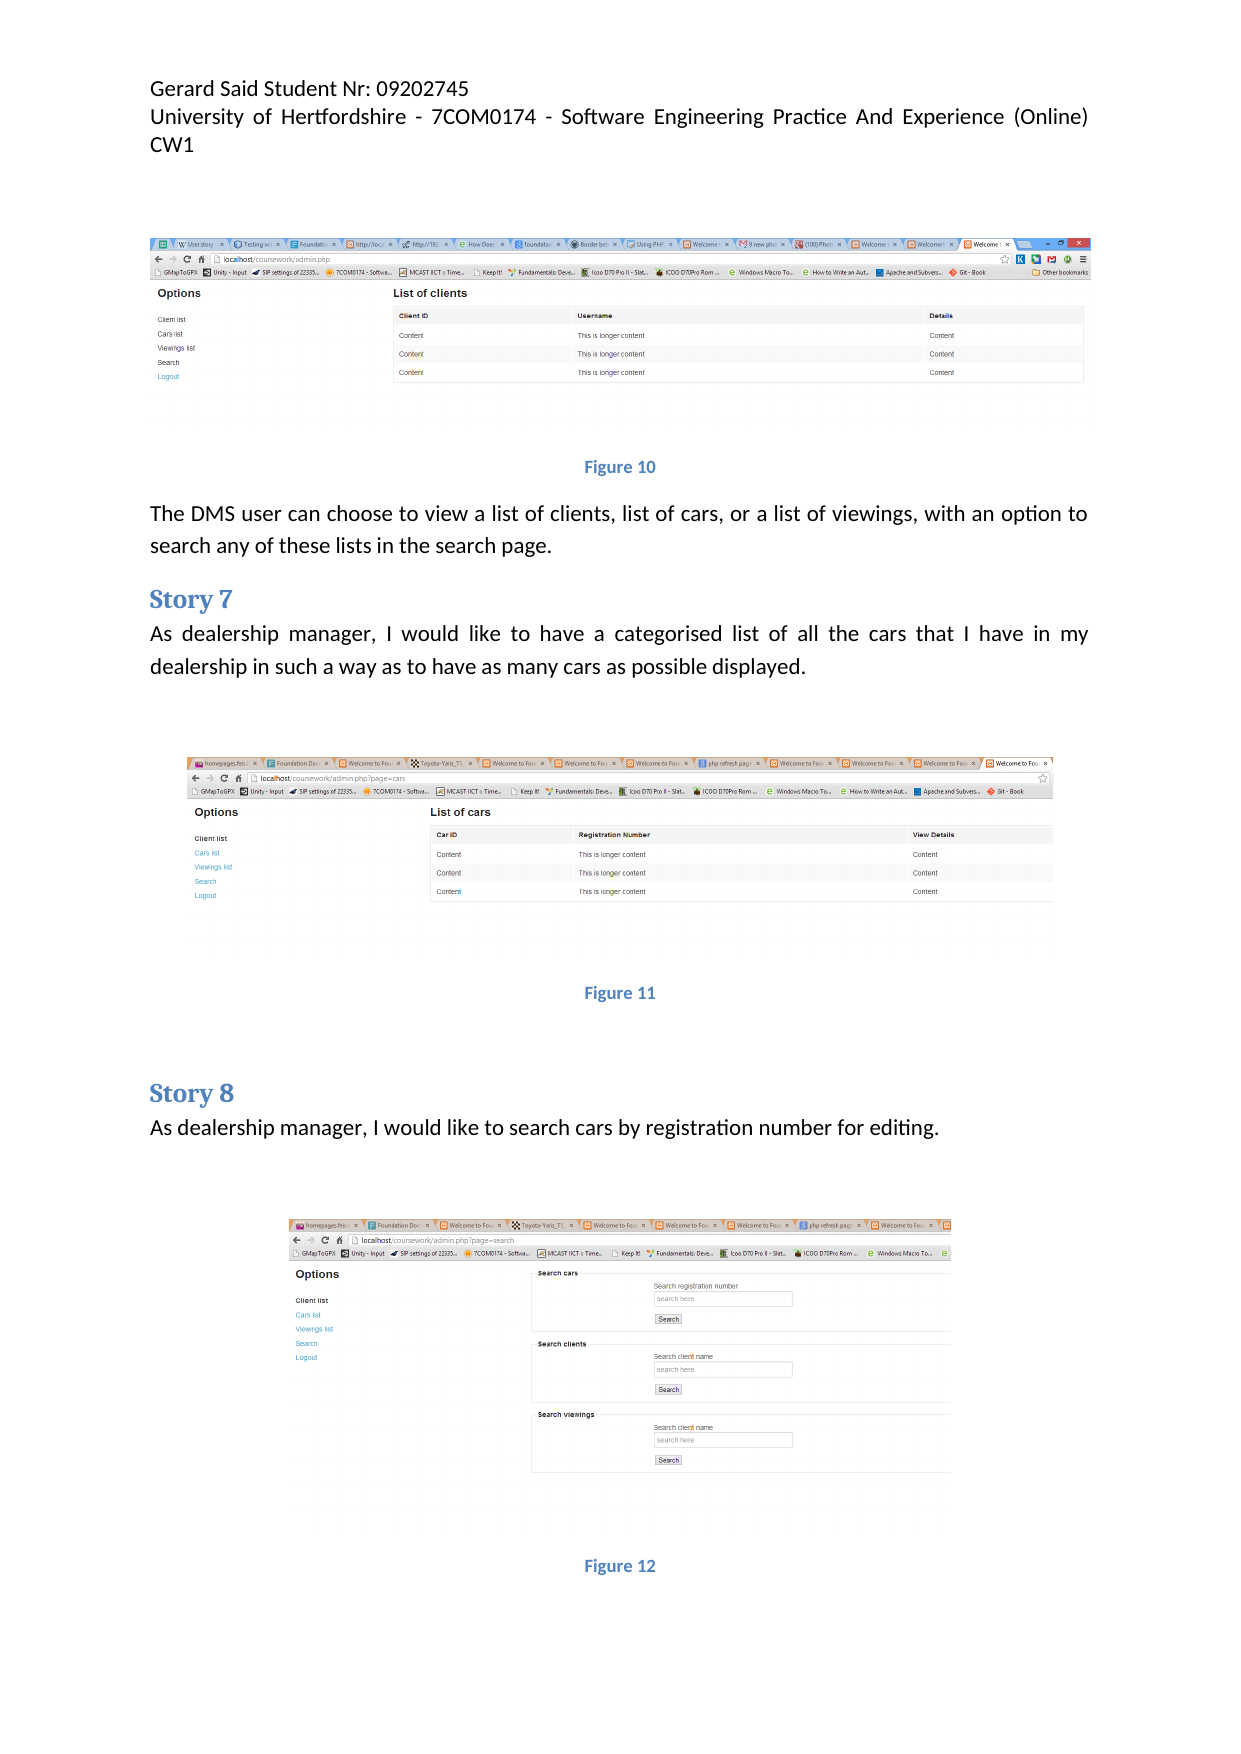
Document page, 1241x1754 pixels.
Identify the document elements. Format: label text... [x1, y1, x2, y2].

text As dealership manager, I would like to search cars by registration number for editing. [150, 1113, 1090, 1141]
picture [288, 1219, 952, 1530]
text Figure [150, 981, 1090, 1004]
text The DMS user can choose to view a list of clients, list of cars, or a list of viewings, with an option to search any of these lists in the search page. [150, 499, 1090, 559]
text As dealership manager, I would like to have a categorised list of all the cars that I have in my dealership in such a way as to have as many cars as possible displayed. [150, 619, 1090, 680]
picture [187, 757, 1054, 956]
text Figure [150, 1554, 1090, 1577]
picture [150, 238, 1091, 430]
subtitle Story 7 [150, 584, 1090, 615]
text Figure [150, 455, 1090, 478]
subtitle Story 8 [150, 1078, 1090, 1109]
